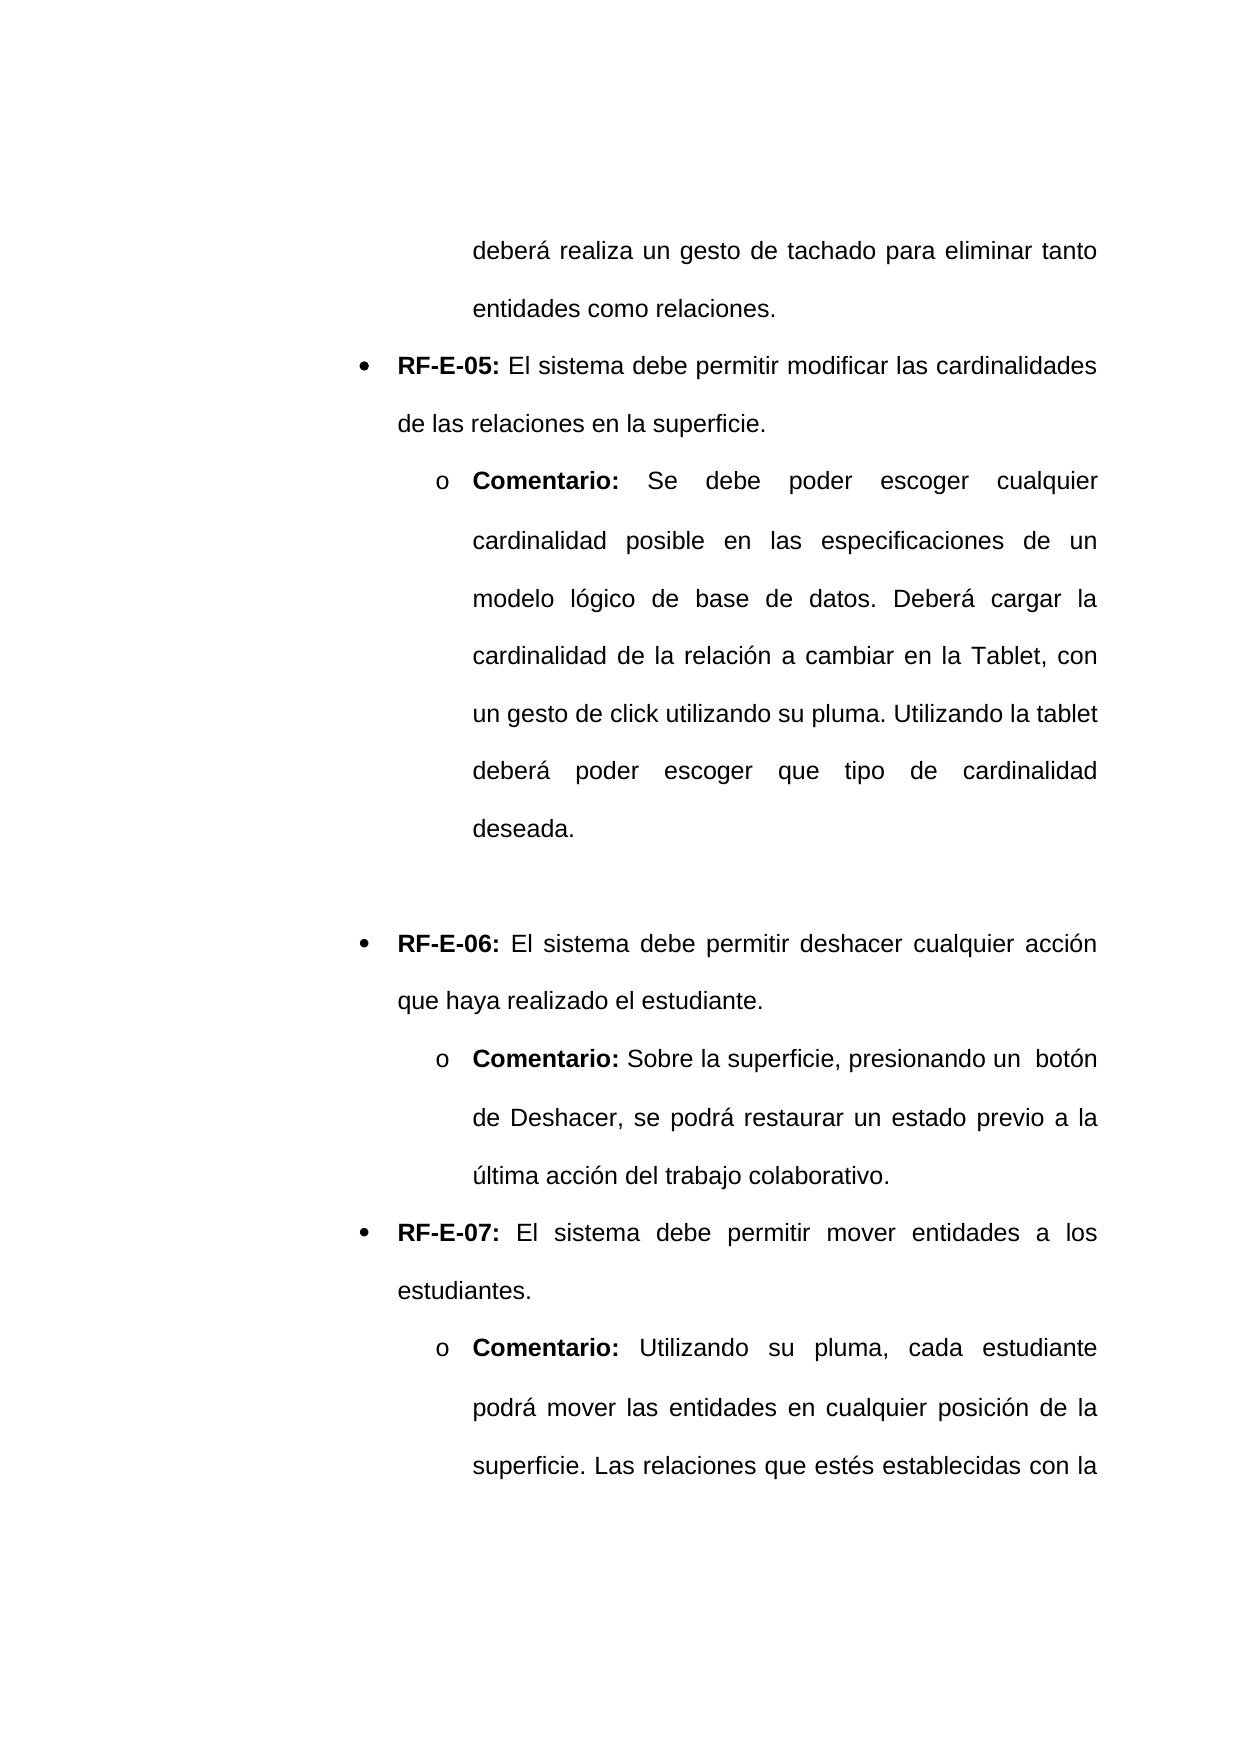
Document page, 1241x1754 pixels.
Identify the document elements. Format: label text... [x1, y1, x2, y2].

list RF-E-07: El sistema debe permitir mover entidades a los estudiantes. [360, 1218, 1098, 1305]
list RF-E-06: El sistema debe permitir deshacer cualquier acción que haya realizado el estudiante. [360, 928, 1098, 1015]
list Comentario: Se debe poder escoger cualquier cardinalidad posible en las especificaciones de un modelo lógico de base de datos. Deberá cargar la cardinalidad de la relación a cambiar en la Tablet, con un gesto de click utilizando su pluma. Utilizando la tablet deberá poder escoger que tipo de cardinalidad deseada. [435, 466, 1098, 842]
list Comentario: Sobre la superficie, presionando un botón de Deshacer, se podrá restaurar un estado previo a la última acción del trabajo colaborativo. [435, 1044, 1098, 1189]
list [435, 236, 1098, 322]
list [435, 1333, 1098, 1479]
list RF-E-05: El sistema debe permitir modificar las cardinalidades de las relaciones en la superficie. [360, 351, 1098, 438]
